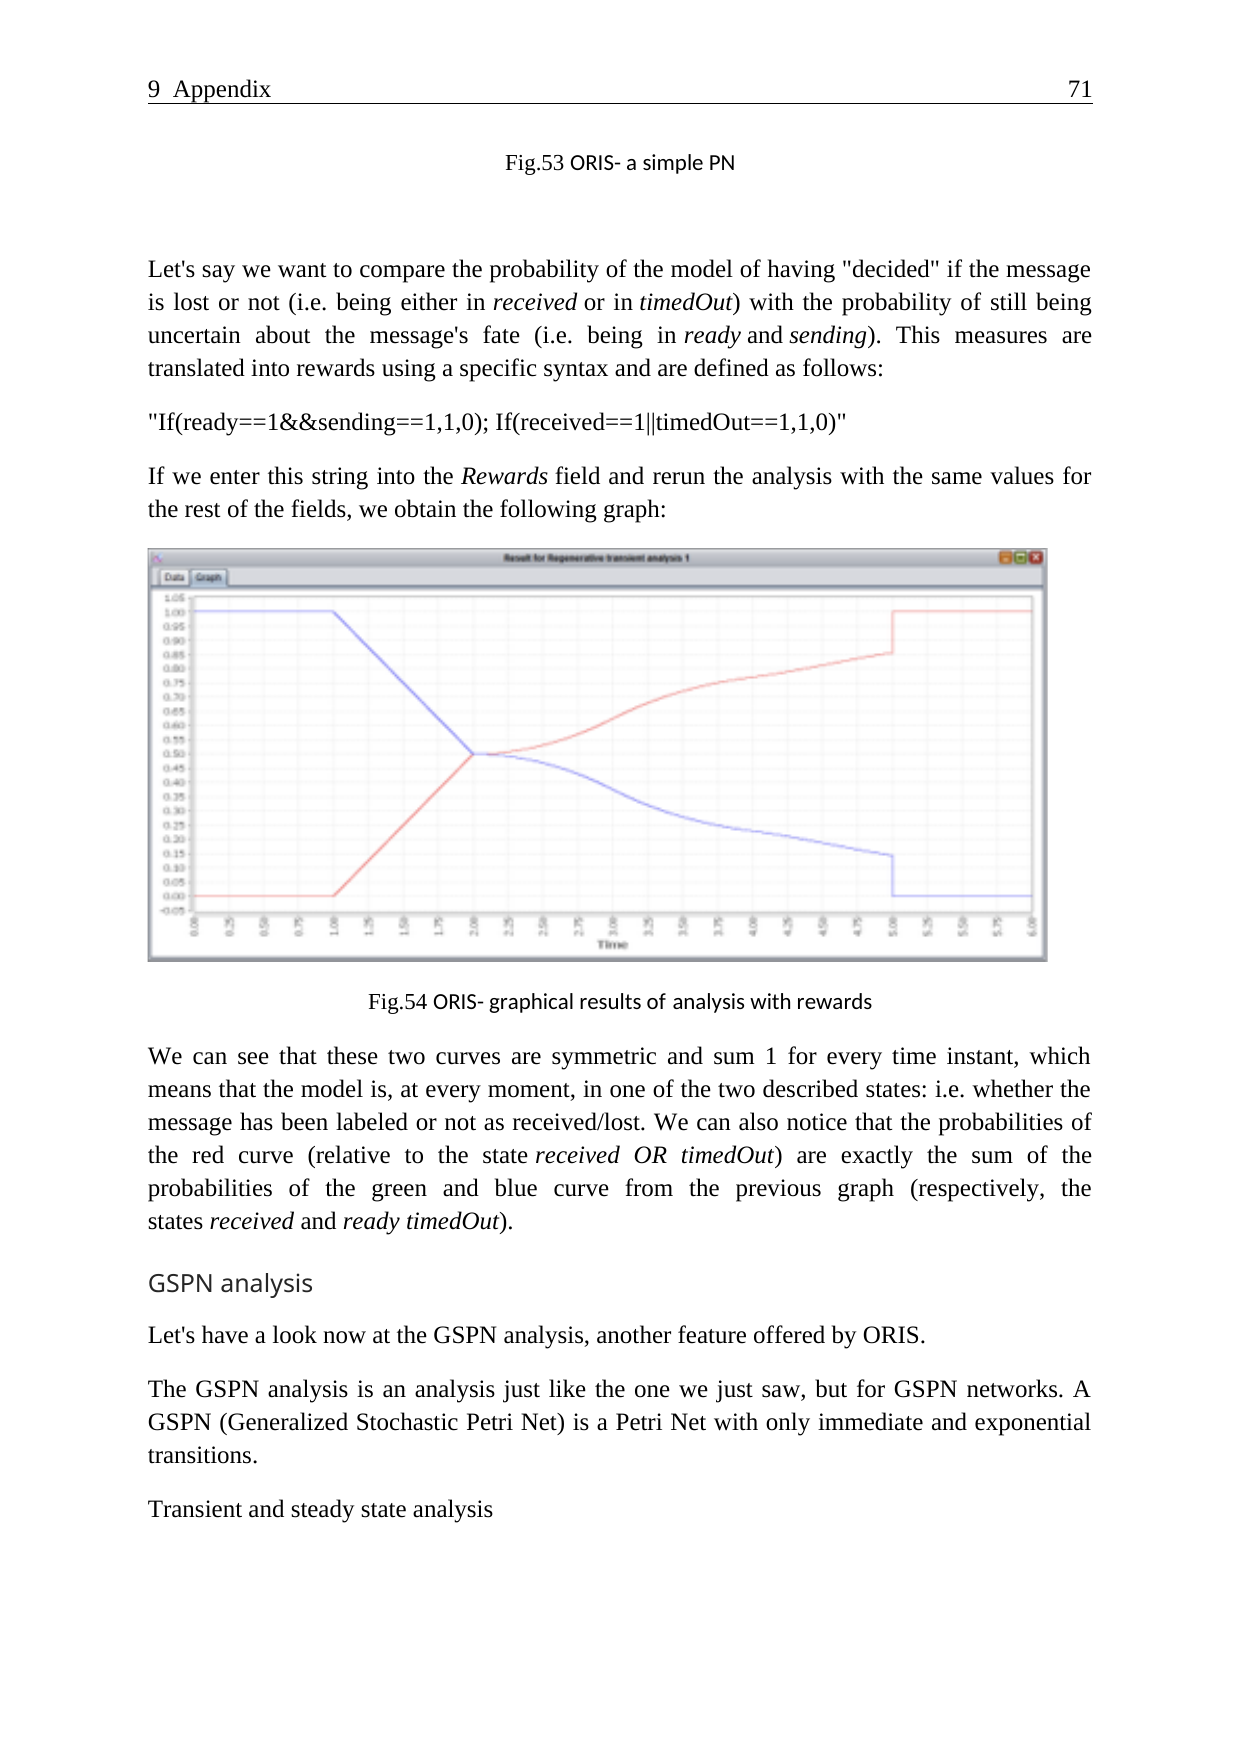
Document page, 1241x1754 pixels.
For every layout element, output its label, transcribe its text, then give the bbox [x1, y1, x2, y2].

text Fig.54 ORIS- graphical results of analysis with rewards [148, 987, 1093, 1015]
text Transient and steady state analysis [148, 1494, 1093, 1523]
text Let's say we want to compare the probability of the model of having "decided" if the message is lost or not (i.e. being either in received or in timedOut) with the probability of still being uncertain about the message's fate (i.e. being in ready and sending). This measures are translated into rewards using a specific syntax and are defined as follows: [148, 254, 1093, 382]
picture [147, 548, 1048, 962]
text "If(ready==1&&sending==1,1,0); If(received==1||timedOut==1,1,0)" [148, 407, 1093, 436]
text GSPN analysis [148, 1260, 1093, 1299]
text We can see that these two curves are symmetric and sum 1 for every time instant, which means that the model is, at every moment, in one of the two described states: i.e. whether the message has been labeled or not as received/lost. We can also notice that the probabilities of the red curve (relative to the state received OR timedOut) are exactly the sum of the probabilities of the green and blue curve from the previous graph (respectively, the states received and ready timedOut). [148, 1041, 1093, 1235]
text Let's have a look now at the GSPN analysis, another feature offered by ORIS. [148, 1320, 1093, 1349]
text Fig.53 ORIS- a simple PN [148, 148, 1093, 176]
text If we enter this string into the Rewards field and rerun the analysis with the same values for the rest of the fields, we obtain the following graph: [148, 461, 1093, 523]
text The GSPN analysis is an analysis just like the one we just saw, but for GSPN networks. A GSPN (Generalized Stochastic Petri Net) is a Petri Net with only immediate and exponential transitions. [148, 1374, 1093, 1469]
